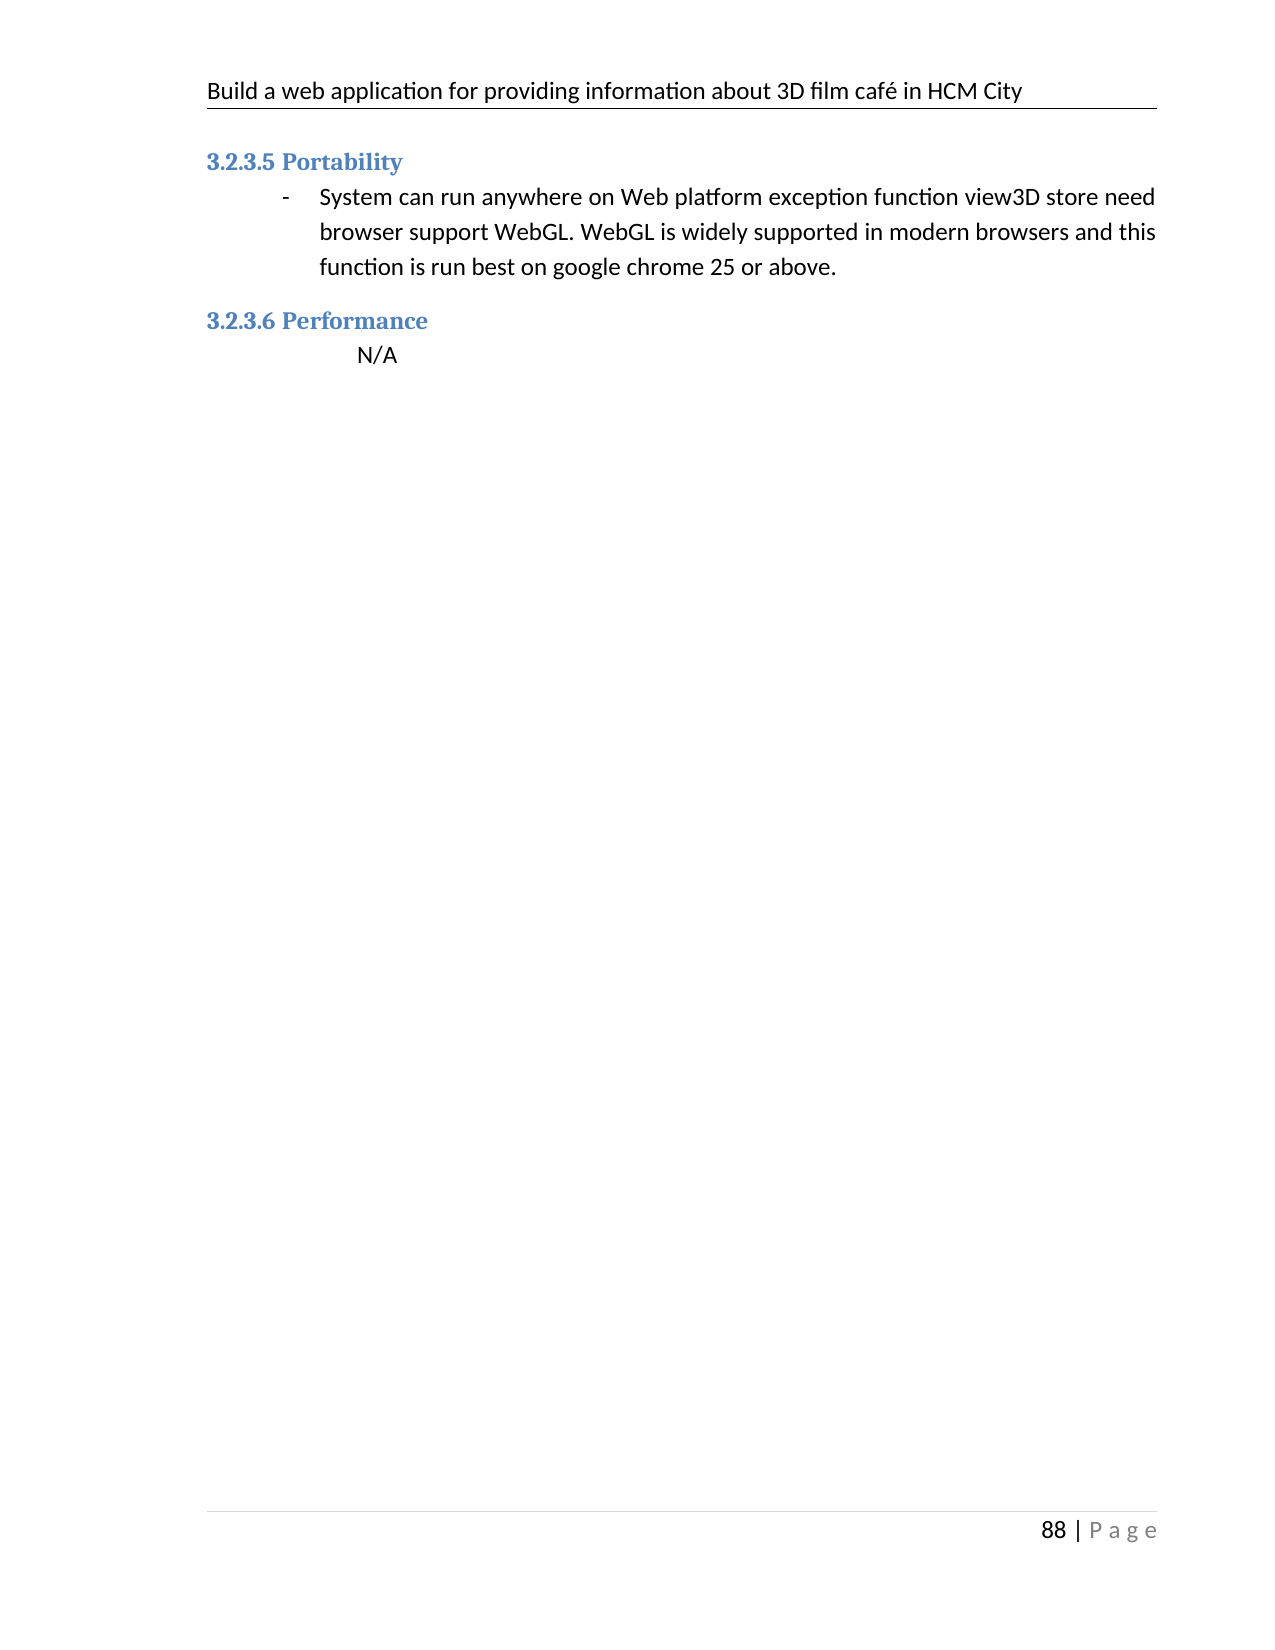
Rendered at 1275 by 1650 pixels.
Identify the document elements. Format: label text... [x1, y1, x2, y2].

subtitle Performance [207, 307, 1157, 335]
list System can run anywhere on Web platform exception function view3D store need browser support WebGL. WebGL is widely supported in modern browsers and this function is run best on google chrome 25 or above. [282, 181, 1157, 281]
subtitle Portability [207, 148, 1157, 176]
text N/A [357, 339, 1157, 370]
